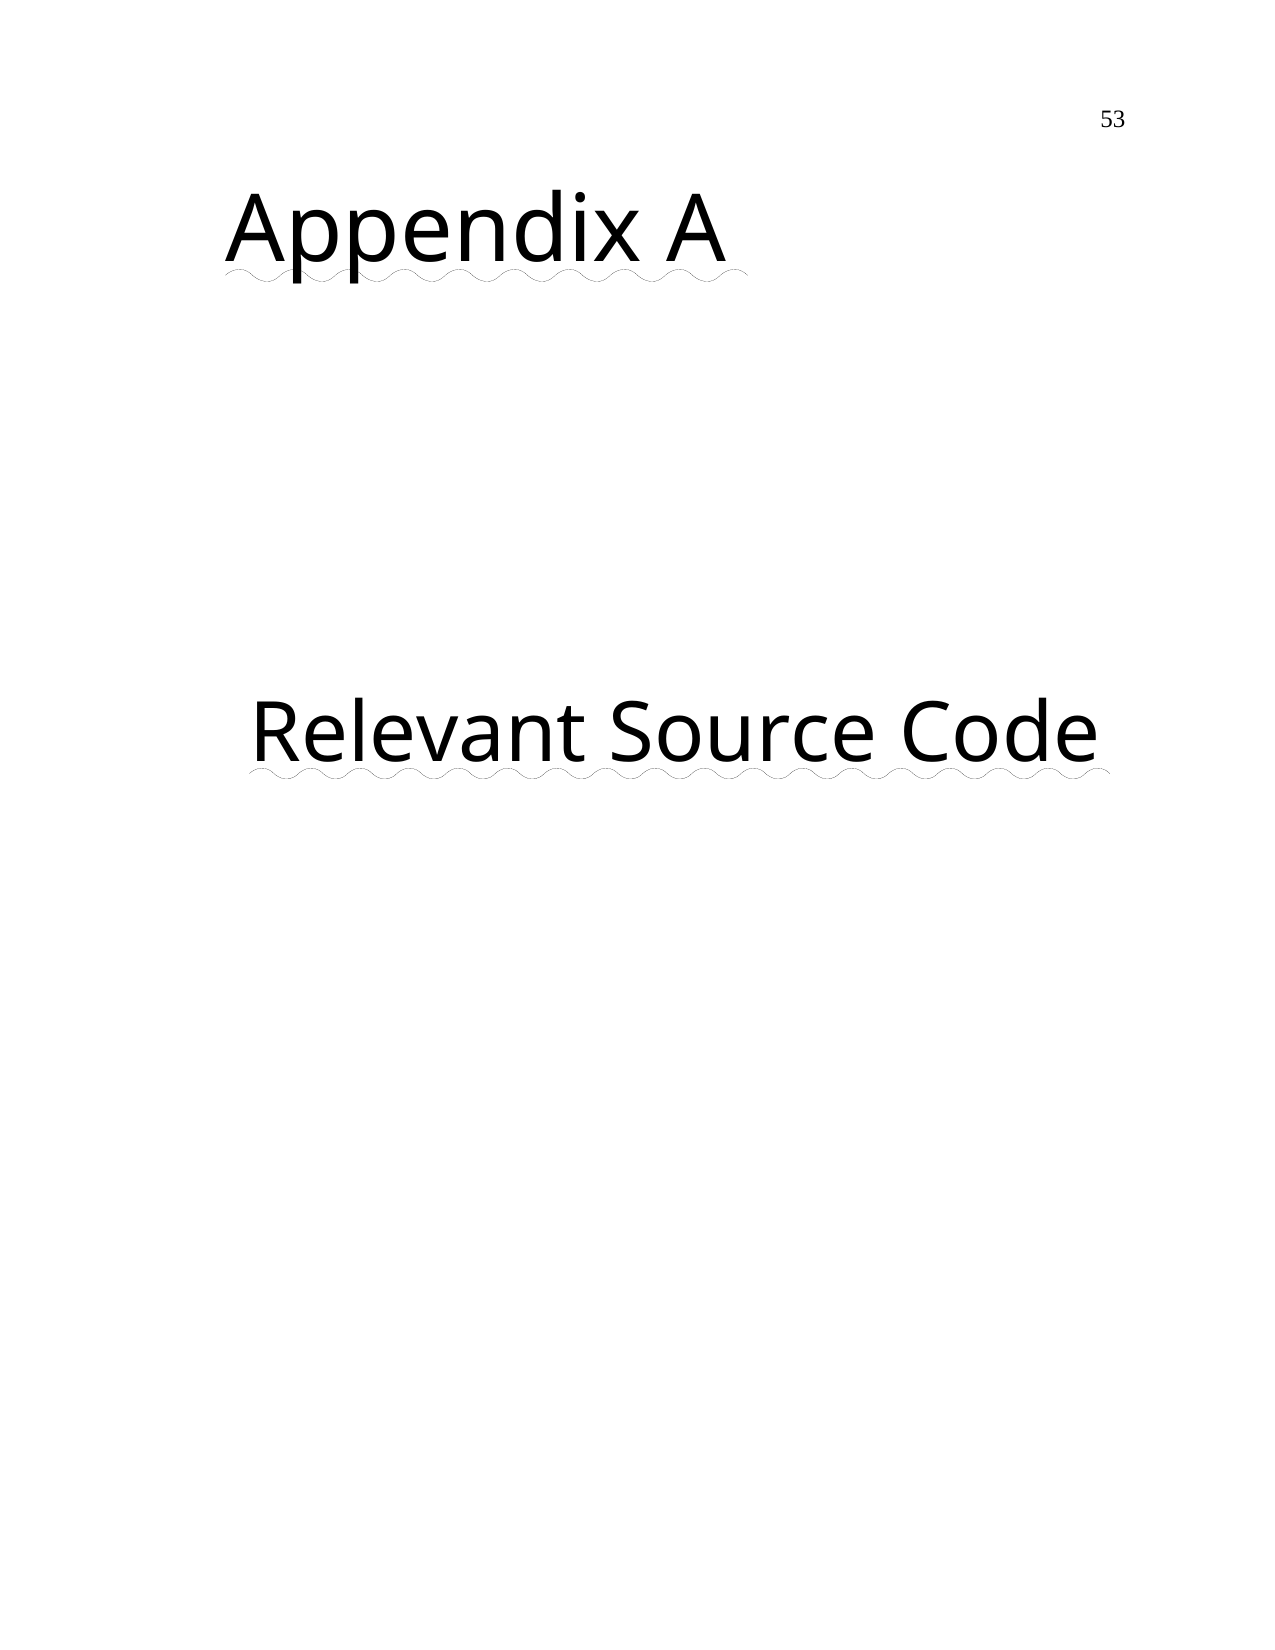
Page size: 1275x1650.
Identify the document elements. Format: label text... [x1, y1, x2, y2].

text Appendix A [225, 161, 1125, 289]
text Relevant Source Code [225, 672, 1125, 786]
